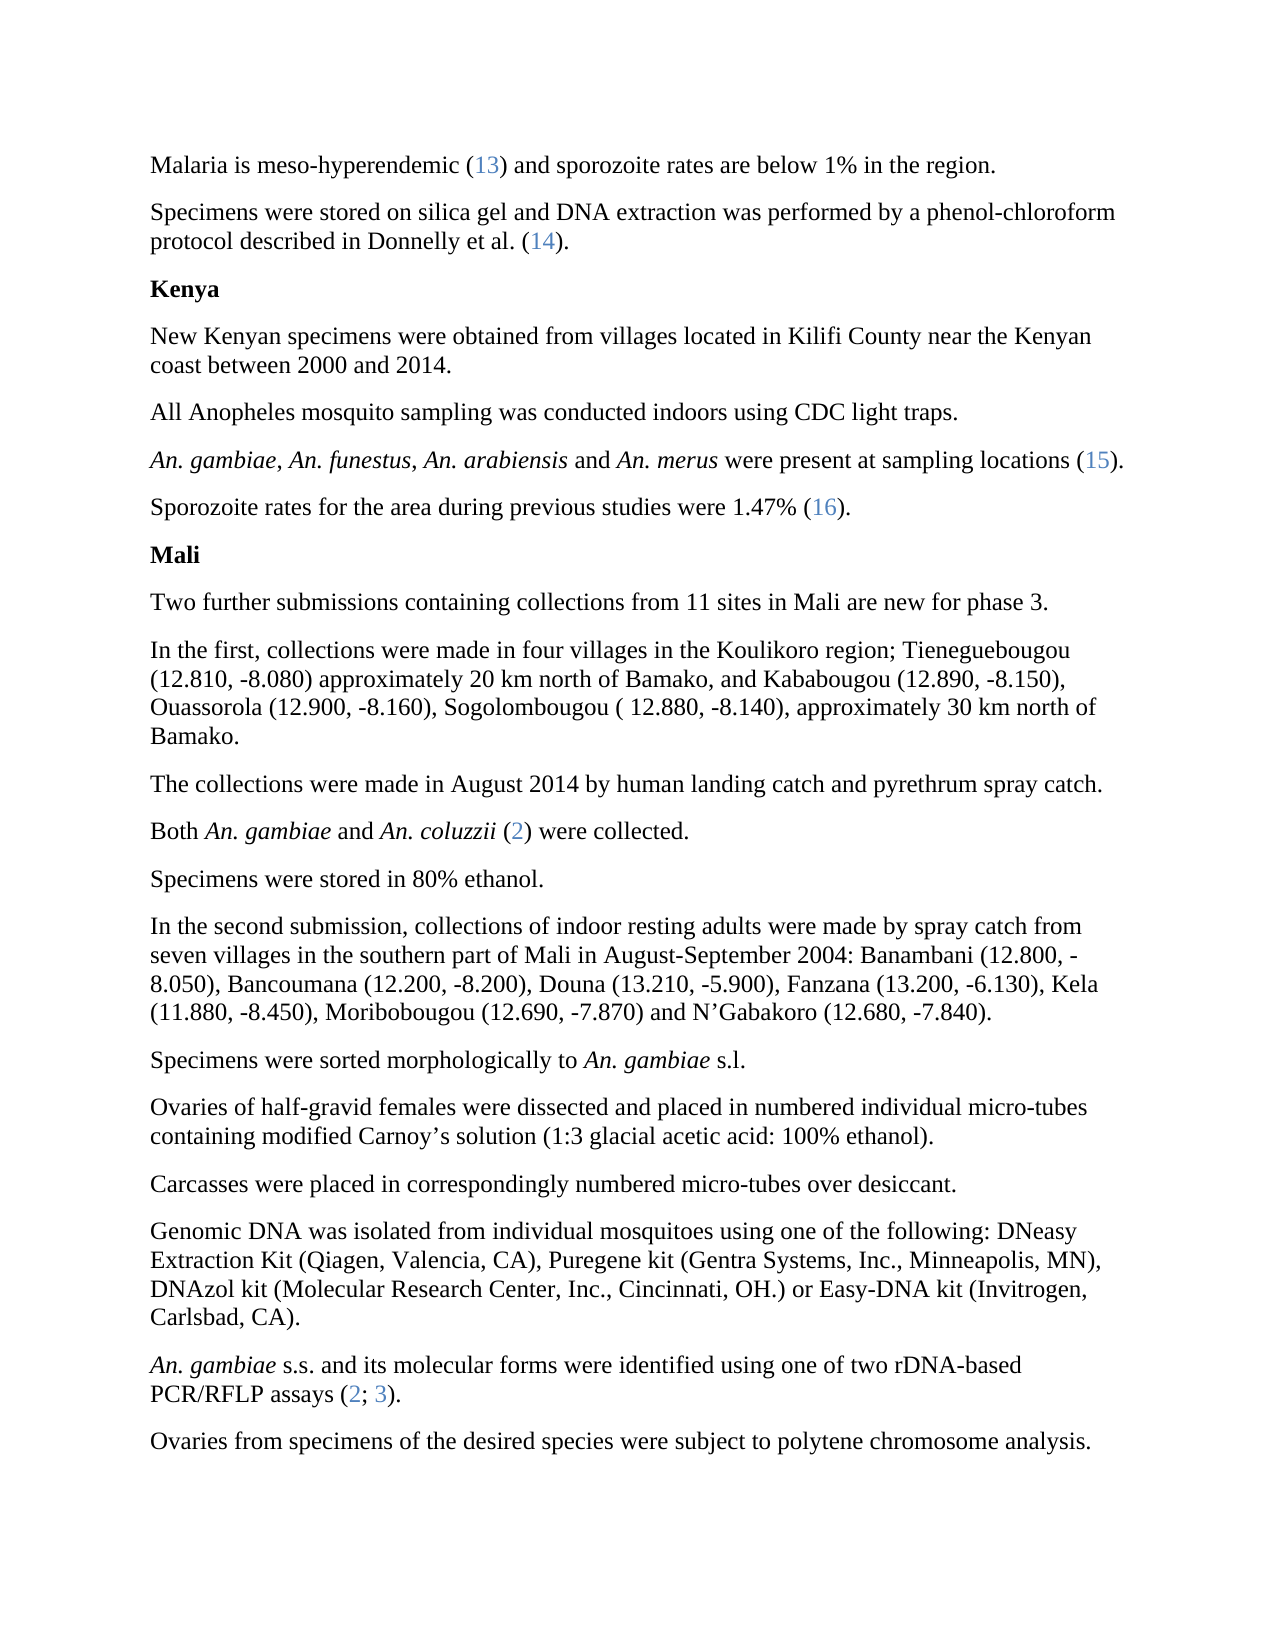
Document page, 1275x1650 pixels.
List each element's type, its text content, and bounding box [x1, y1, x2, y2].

text In the first, collections were made in four villages in the Koulikoro region; Tieneguebougou (12.810, -8.080) approximately 20 km north of Bamako, and Kababougou (12.890, -8.150), Ouassorola (12.900, -8.160), Sogolombougou ( 12.880, -8.140), approximately 30 km north of Bamako. [150, 635, 1125, 750]
text Kenya [150, 274, 1125, 302]
text Sporozoite rates for the area during previous studies were 1.47% (16). [150, 492, 1125, 521]
text Ovaries of half-gravid females were dissected and placed in numbered individual micro-tubes containing modified Carnoy’s solution (1:3 glacial acetic acid: 100% ethanol). [150, 1092, 1125, 1150]
text Ovaries from specimens of the desired species were subject to polytene chromosome analysis. [150, 1426, 1125, 1455]
text Both An. gambiae and An. coluzzii (2) were collected. [150, 816, 1125, 845]
text Carcasses were placed in correspondingly numbered micro-tubes over desiccant. [150, 1169, 1125, 1197]
text Specimens were stored on silica gel and DNA extraction was performed by a phenol-chloroform protocol described in Donnelly et al. (14). [150, 197, 1125, 255]
text In the second submission, collections of indoor resting adults were made by spray catch from seven villages in the southern part of Mali in August-September 2004: Banambani (12.800, -8.050), Bancoumana (12.200, -8.200), Douna (13.210, -5.900), Fanzana (13.200, -6.130), Kela (11.880, -8.450), Moribobougou (12.690, -7.870) and N’Gabakoro (12.680, -7.840). [150, 911, 1125, 1026]
text All Anopheles mosquito sampling was conducted indoors using CDC light traps. [150, 397, 1125, 426]
text An. gambiae, An. funestus, An. arabiensis and An. merus were present at sampling locations (15). [150, 445, 1125, 474]
text Specimens were sorted morphologically to An. gambiae s.l. [150, 1045, 1125, 1074]
text The collections were made in August 2014 by human landing catch and pyrethrum spray catch. [150, 769, 1125, 797]
text Specimens were stored in 80% ethanol. [150, 864, 1125, 892]
text Genomic DNA was isolated from individual mosquitoes using one of the following: DNeasy Extraction Kit (Qiagen, Valencia, CA), Puregene kit (Gentra Systems, Inc., Minneapolis, MN), DNAzol kit (Molecular Research Center, Inc., Cincinnati, OH.) or Easy-DNA kit (Invitrogen, Carlsbad, CA). [150, 1216, 1125, 1331]
text New Kenyan specimens were obtained from villages located in Kilifi County near the Kenyan coast between 2000 and 2014. [150, 321, 1125, 379]
text Mali [150, 540, 1125, 569]
text Two further submissions containing collections from 11 sites in Mali are new for phase 3. [150, 587, 1125, 616]
text Malaria is meso-hyperendemic (13) and sporozoite rates are below 1% in the region. [150, 150, 1125, 179]
text An. gambiae s.s. and its molecular forms were identified using one of two rDNA-based PCR/RFLP assays (2; 3). [150, 1350, 1125, 1407]
